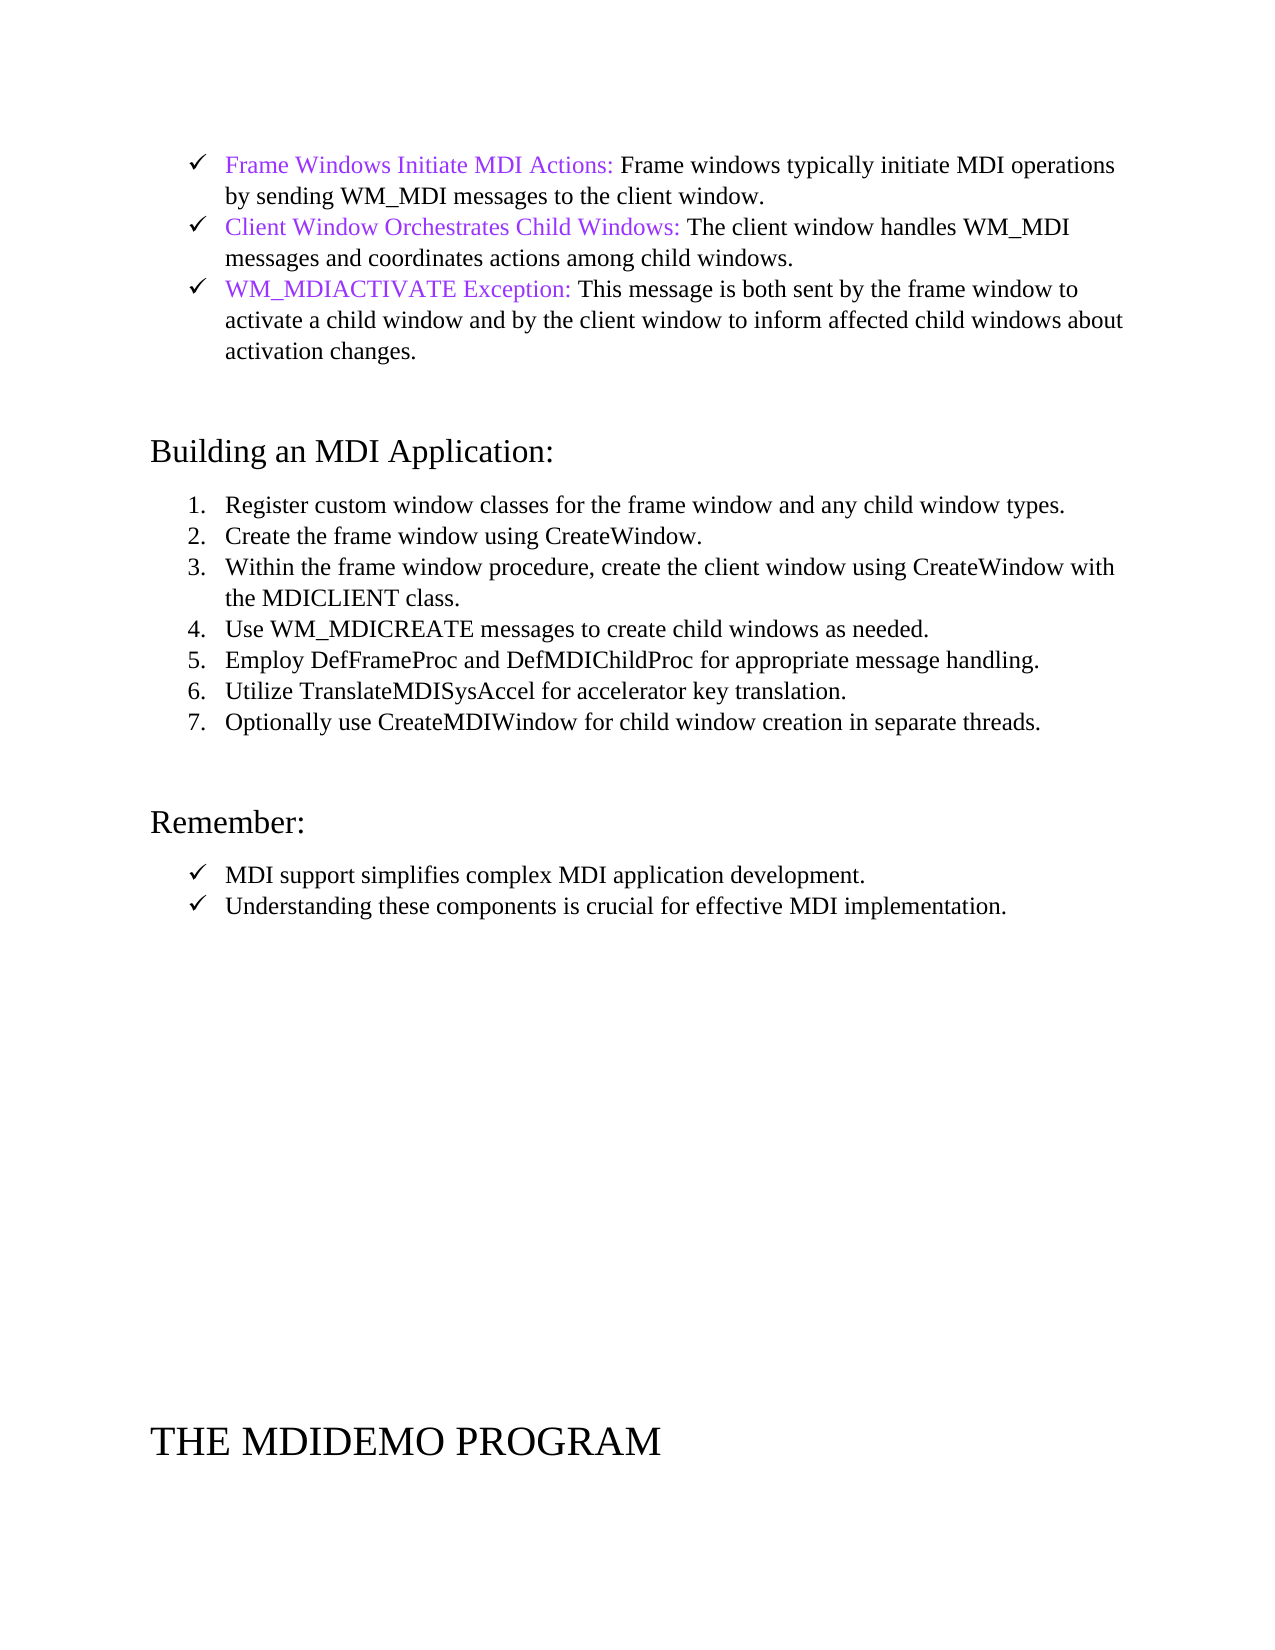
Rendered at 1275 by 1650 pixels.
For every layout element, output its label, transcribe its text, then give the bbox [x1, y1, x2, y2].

text Building an MDI Application: [150, 432, 1125, 470]
text THE MDIDEMO PROGRAM [150, 1416, 1125, 1464]
list Understanding these components is crucial for effective MDI implementation. [187, 891, 1125, 920]
list Utilize TranslateMDISysAccel for accelerator key translation. [187, 676, 1125, 705]
list Within the frame window procedure, create the client window using CreateWindow with the MDICLIENT class. [187, 552, 1125, 612]
list Optionally use CreateMDIWindow for child window creation in separate threads. [187, 707, 1125, 736]
list Register custom window classes for the frame window and any child window types. [187, 490, 1125, 518]
list Employ DefFrameProc and DefMDIChildProc for appropriate message handling. [187, 645, 1125, 674]
list MDI support simplifies complex MDI application development. [187, 860, 1125, 889]
list Create the frame window using CreateWindow. [187, 521, 1125, 549]
text Remember: [150, 802, 1125, 841]
list WM_MDIACTIVATE Exception: This message is both sent by the frame window to activate a child window and by the client window to inform affected child windows about activation changes. [187, 274, 1125, 365]
list Frame Windows Initiate MDI Actions: Frame windows typically initiate MDI operations by sending WM_MDI messages to the client window. [187, 150, 1125, 210]
list Client Window Orchestrates Child Windows: The client window handles WM_MDI messages and coordinates actions among child windows. [187, 212, 1125, 272]
list Use WM_MDICREATE messages to create child windows as needed. [187, 614, 1125, 643]
